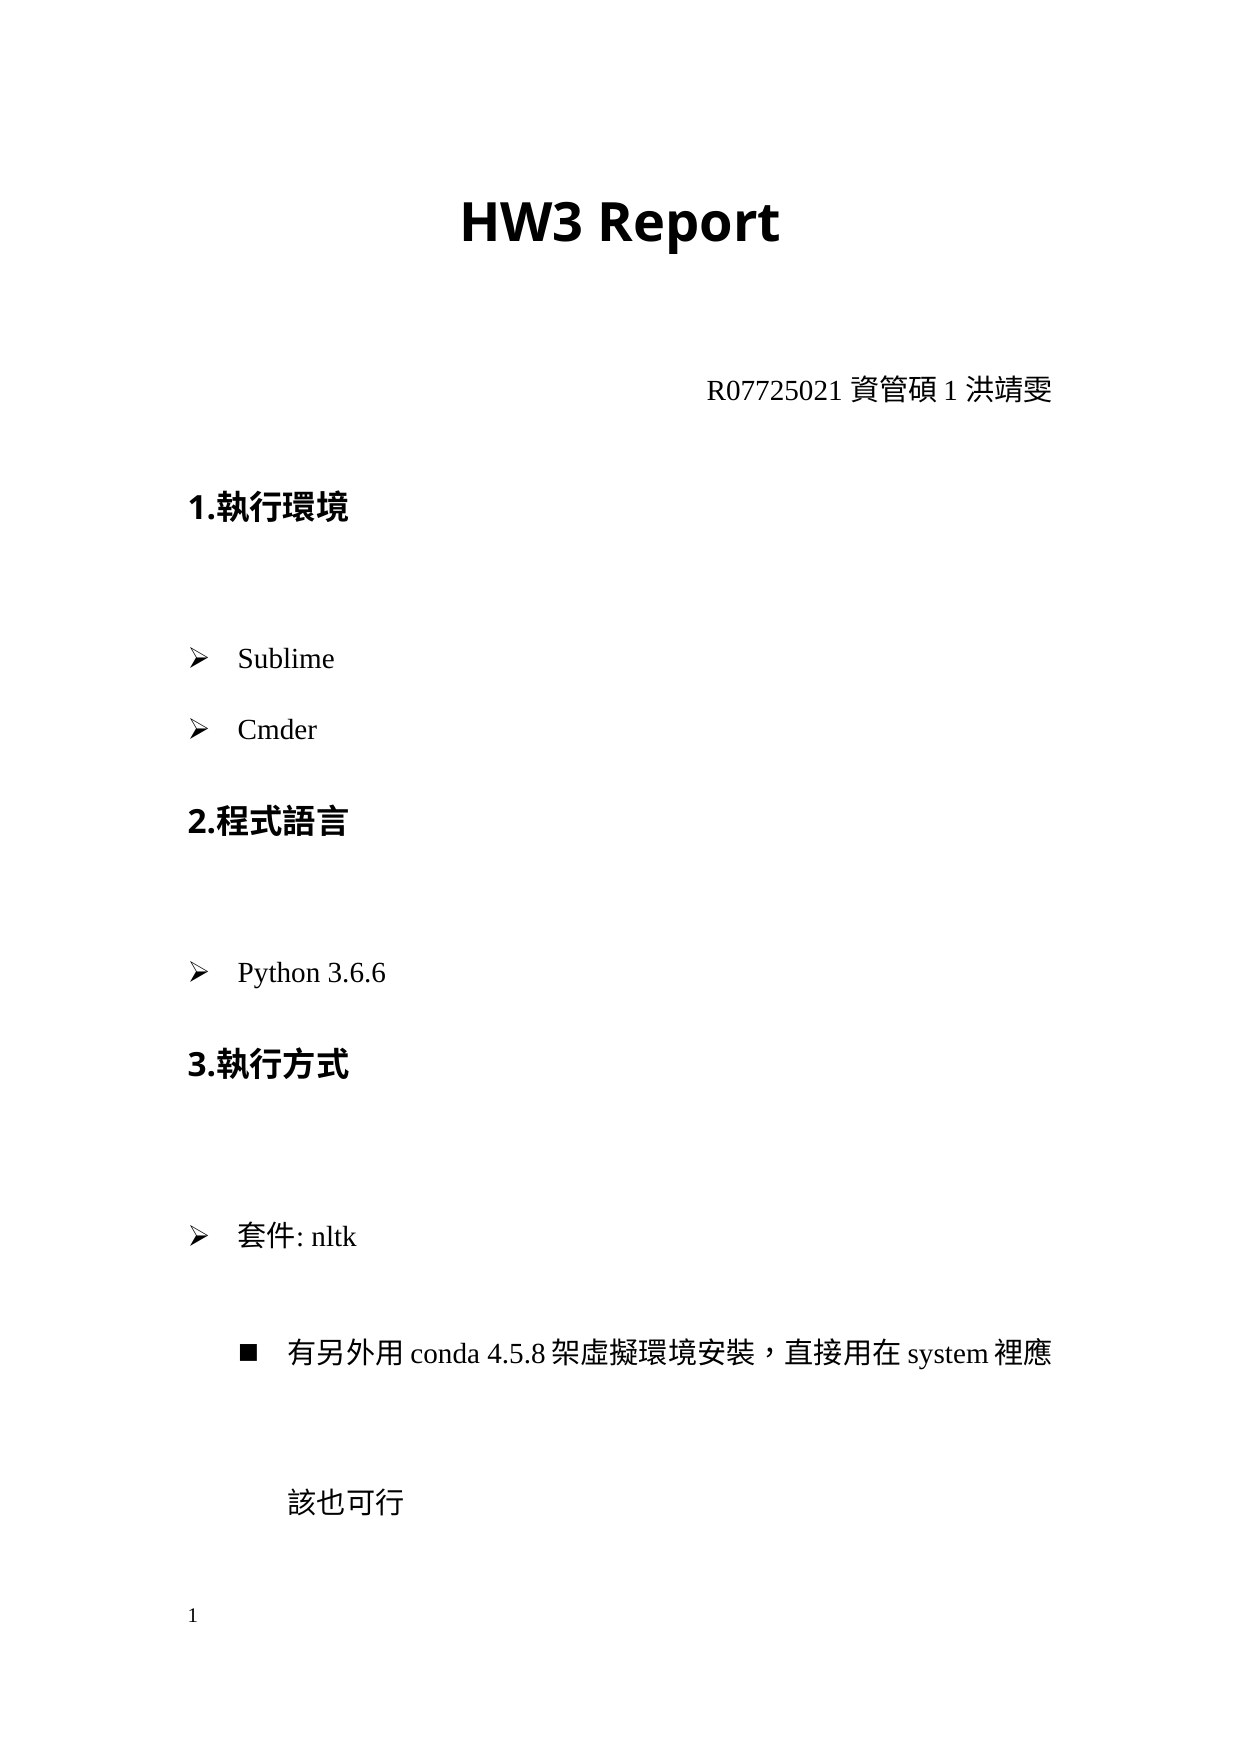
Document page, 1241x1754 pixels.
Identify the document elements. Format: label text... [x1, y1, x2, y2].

subtitle HW3 Report [187, 182, 1053, 257]
text R07725021 資管碩1 洪靖雯 [187, 350, 1053, 425]
subtitle 3.執行方式 [187, 1024, 1053, 1099]
list Cmder [187, 710, 1053, 748]
subtitle 1.執行環境 [187, 467, 1053, 542]
list Sublime [187, 639, 1053, 677]
subtitle 2.程式語言 [187, 782, 1053, 857]
list Python 3.6.6 [187, 953, 1053, 991]
list 有另外用conda 4.5.8架虛擬環境安裝，直接用在system裡應該也可行 [237, 1314, 1053, 1539]
list 套件: nltk [187, 1196, 1053, 1271]
